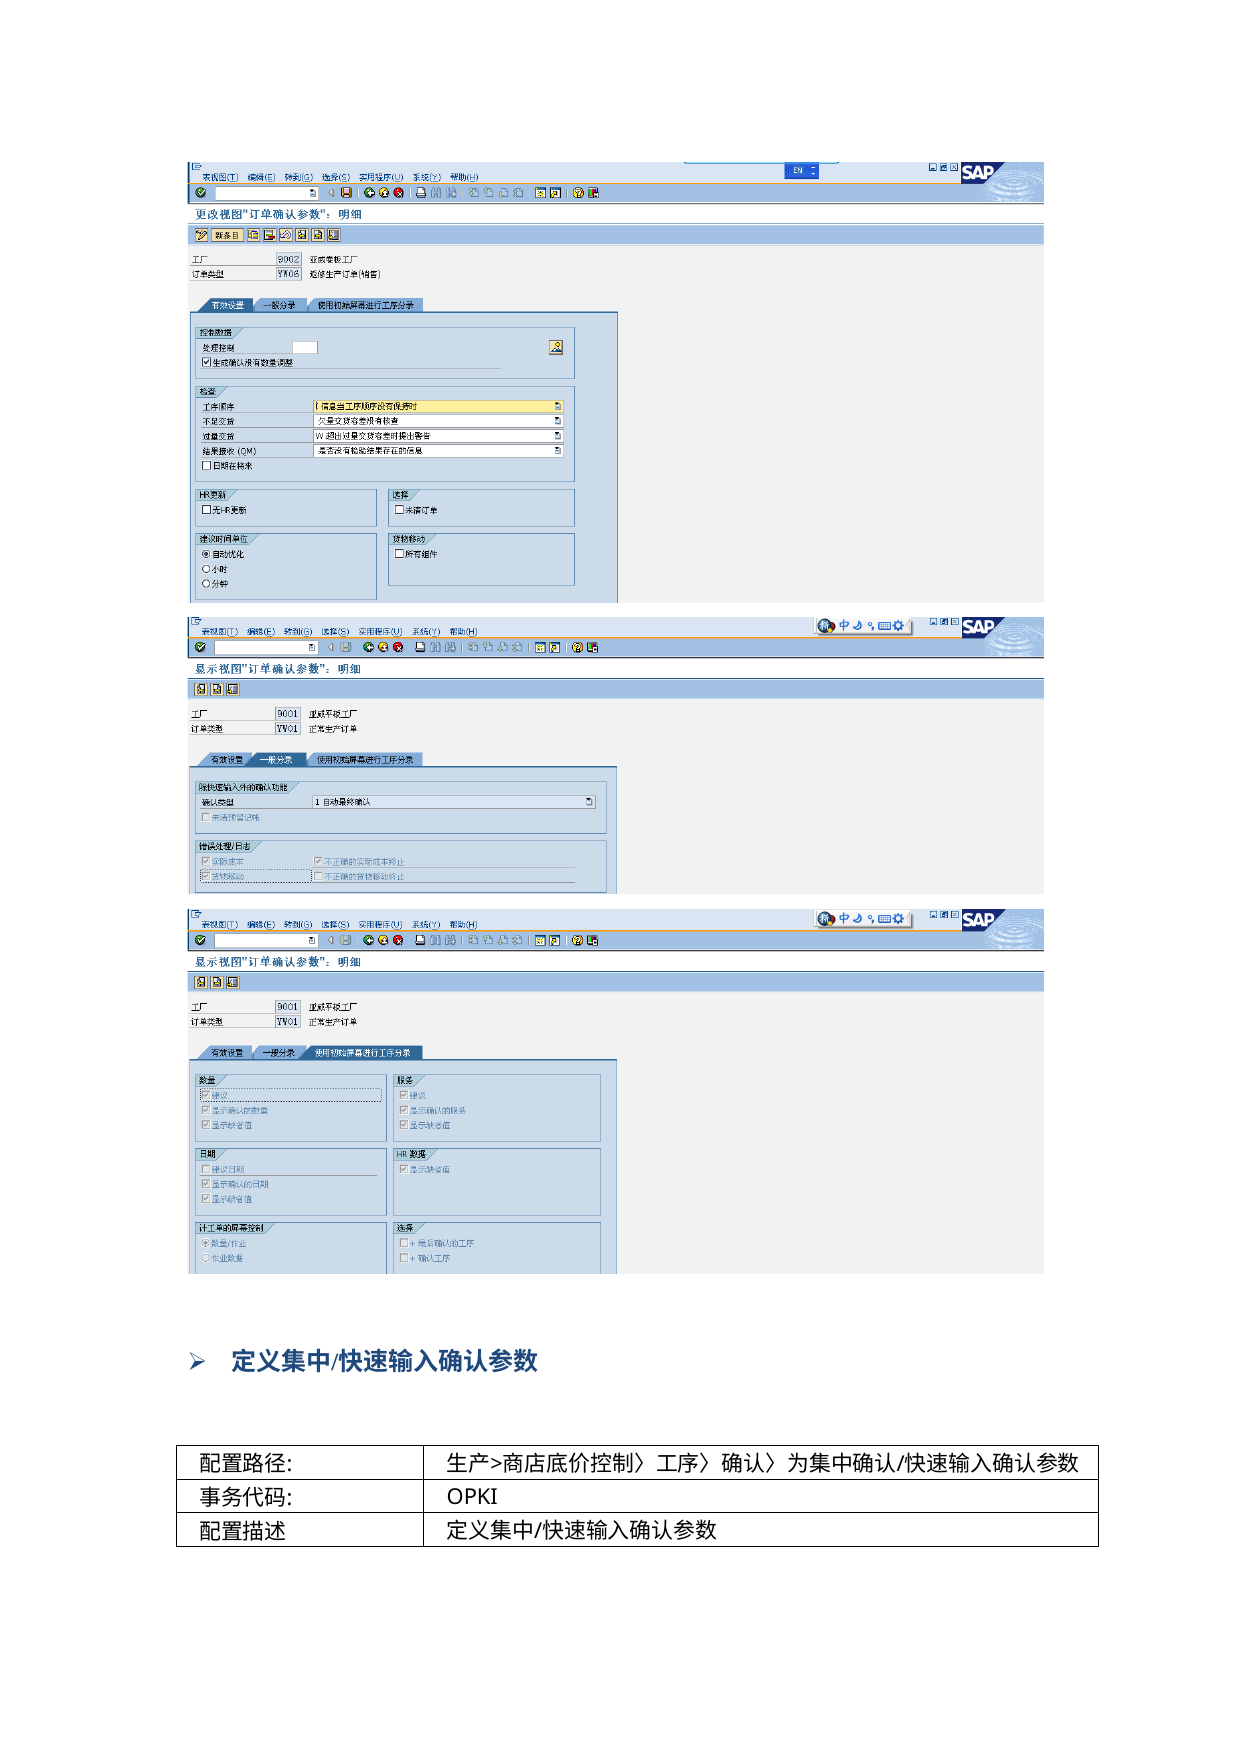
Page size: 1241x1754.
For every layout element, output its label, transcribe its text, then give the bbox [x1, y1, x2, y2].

table_cell OPKI [424, 1480, 1098, 1512]
table_header 生产>商店底价控制〉工序〉确认〉为集中确认/快速输入确认参数 [424, 1446, 1098, 1479]
table_cell 定义集中/快速输入确认参数 [424, 1513, 1098, 1546]
subtitle 定义集中/快速输入确认参数 [187, 1327, 1053, 1392]
table_cell 事务代码: [177, 1480, 423, 1512]
picture [187, 617, 1044, 894]
picture [187, 909, 1044, 1274]
table_header 配置路径: [177, 1446, 423, 1479]
table_cell 配置描述 [177, 1513, 423, 1546]
picture [187, 162, 1044, 603]
